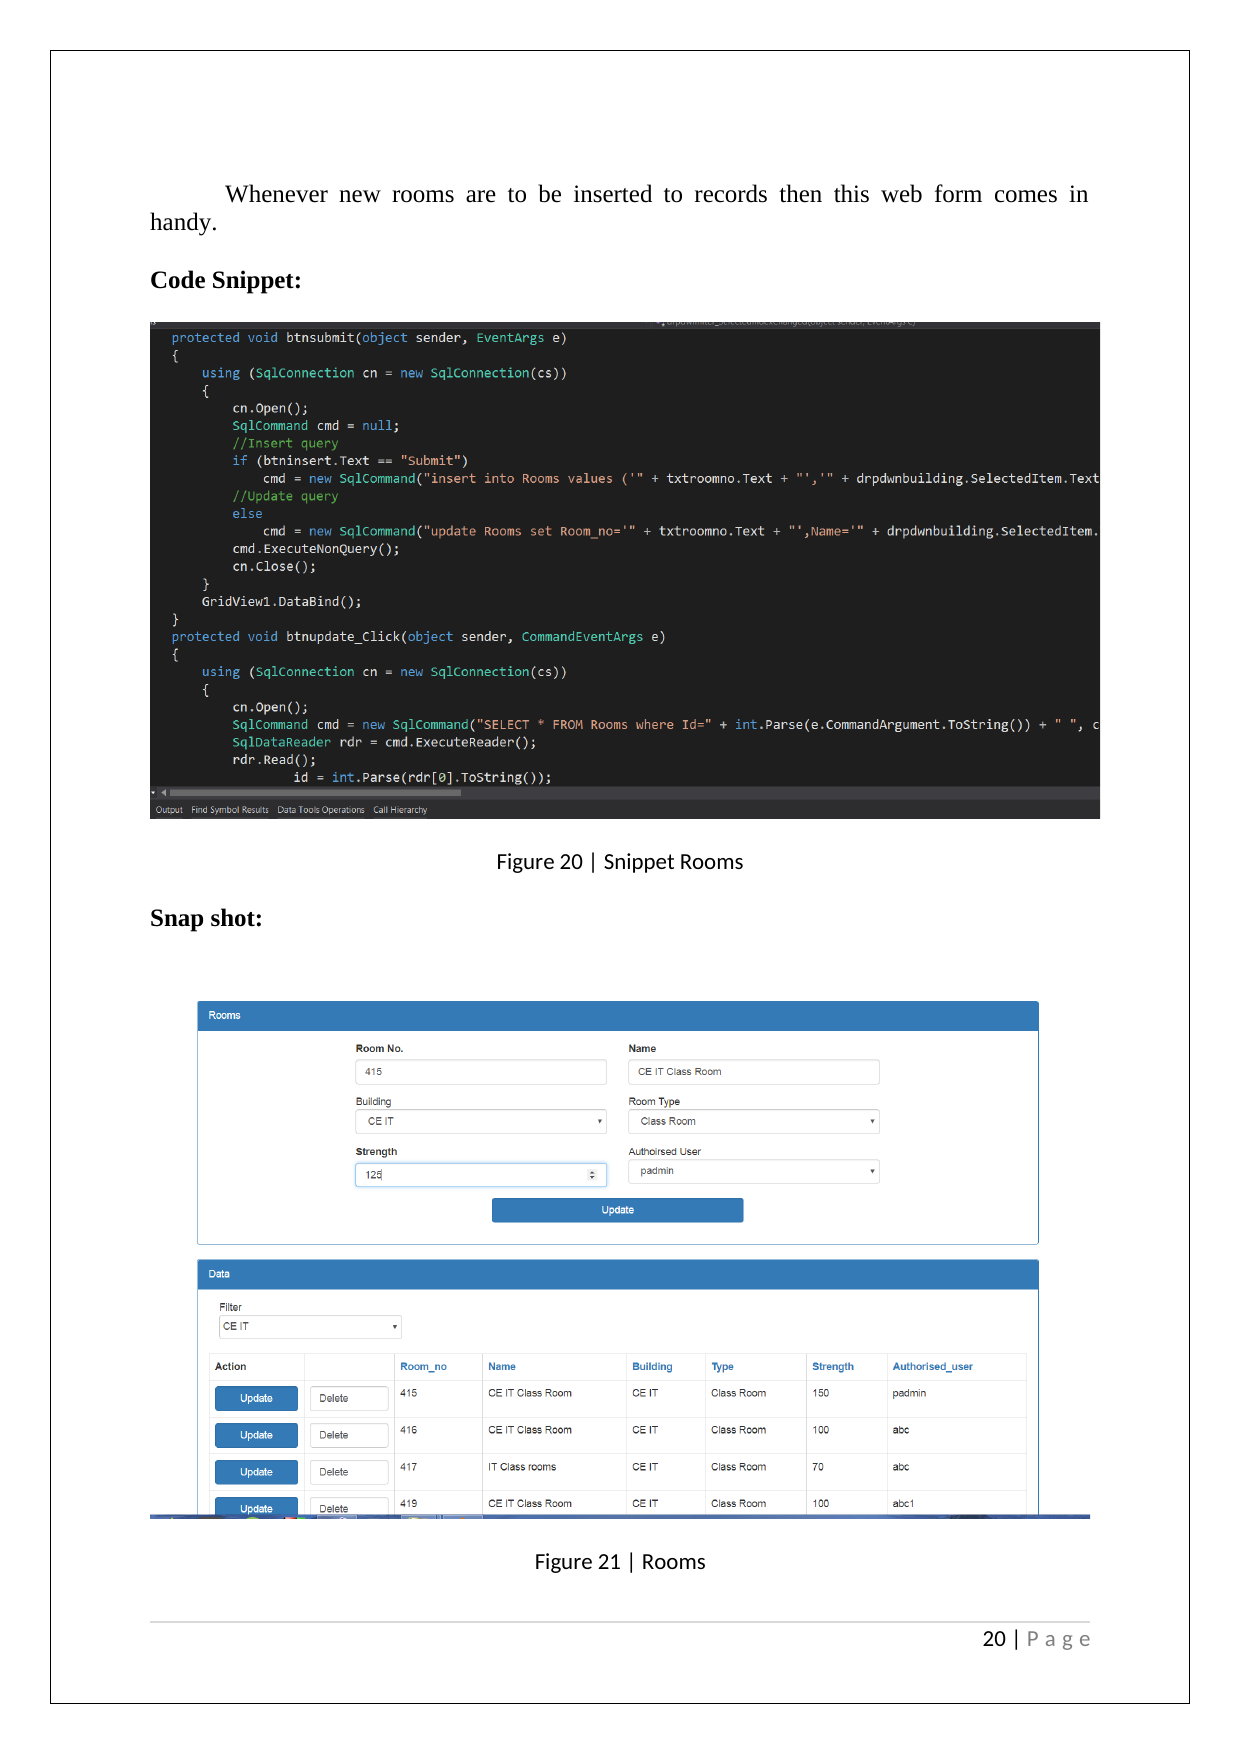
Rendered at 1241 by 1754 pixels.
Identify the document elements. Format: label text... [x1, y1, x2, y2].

text Figure 20 | Snippet Rooms [150, 847, 1090, 875]
text Code Snippet: [150, 265, 1090, 294]
picture [150, 322, 1100, 819]
text Snap shot: [150, 903, 1090, 932]
picture [150, 989, 1091, 1519]
text Whenever new rooms are to be inserted to records then this web form comes in handy. [150, 179, 1090, 236]
text Figure 21 | Rooms [150, 1547, 1090, 1575]
